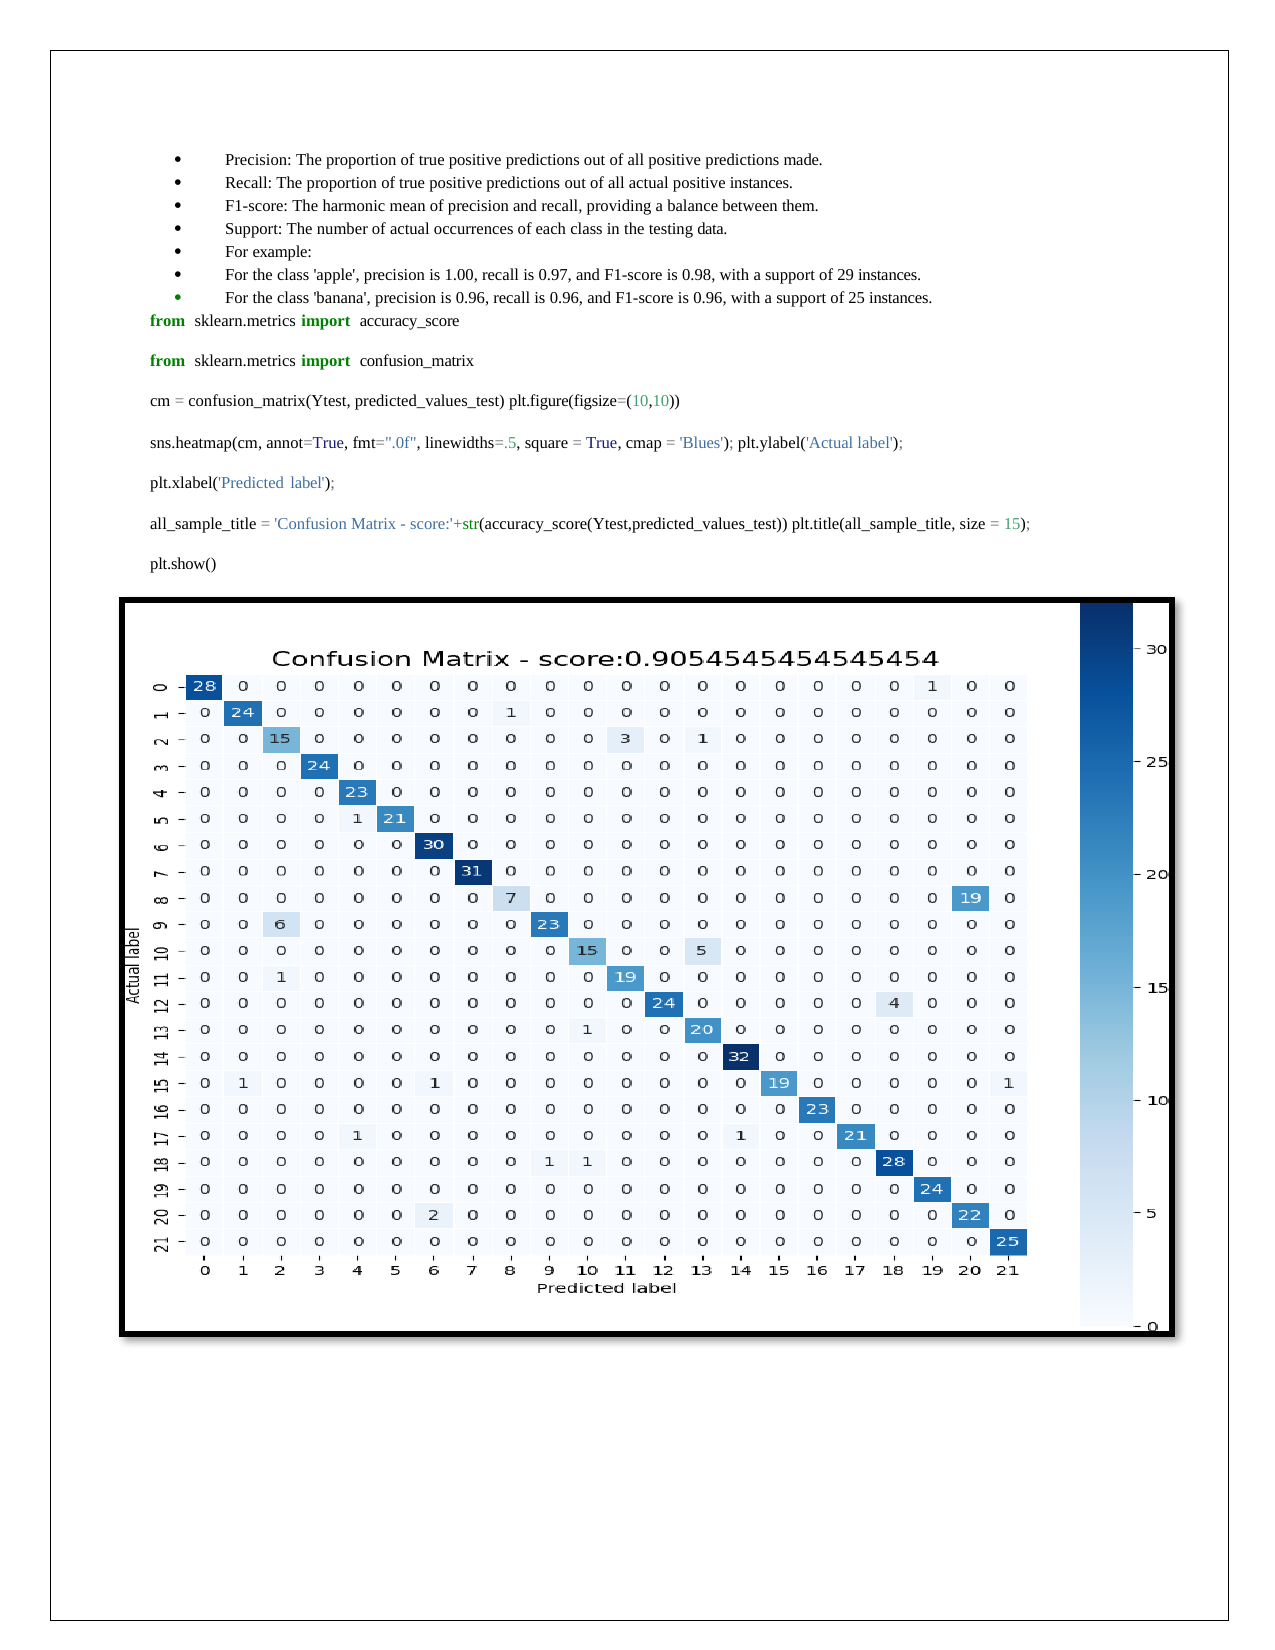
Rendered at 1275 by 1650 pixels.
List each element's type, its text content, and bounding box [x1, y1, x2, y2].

list For the class 'banana', precision is 0.96, recall is 0.96, and F1-score is 0.96, with a support of 25 instances. [175, 288, 1228, 307]
list For the class 'apple', precision is 1.00, recall is 0.97, and F1-score is 0.98, with a support of 29 instances. [175, 265, 1228, 284]
text from sklearn.metrics import confusion_matrix [150, 351, 1228, 370]
text all_sample_title = 'Confusion Matrix - score:'+str(accuracy_score(Ytest,predicted_values_test)) plt.title(all_sample_title, size = 15); [150, 513, 1195, 533]
text plt.xlabel('Predicted label'); [150, 474, 1228, 492]
text plt.show() [150, 555, 1228, 573]
text from sklearn.metrics import accuracy_score [150, 311, 1228, 330]
text cm = confusion_matrix(Ytest, predicted_values_test) plt.figure(figsize=(10,10)) [150, 391, 742, 410]
list Precision: The proportion of true positive predictions out of all positive predictions made. [175, 150, 1228, 169]
text sns.heatmap(cm, annot=True, fmt=".0f", linewidths=.5, square = True, cmap = 'Blues'); plt.ylabel('Actual label'); [150, 433, 983, 452]
list Support: The number of actual occurrences of each class in the testing data. [175, 219, 1228, 238]
picture [125, 603, 1169, 1331]
list For example: [175, 242, 1228, 261]
list F1-score: The harmonic mean of precision and recall, providing a balance between them. [175, 196, 1228, 215]
list Recall: The proportion of true positive predictions out of all actual positive instances. [175, 173, 1228, 192]
